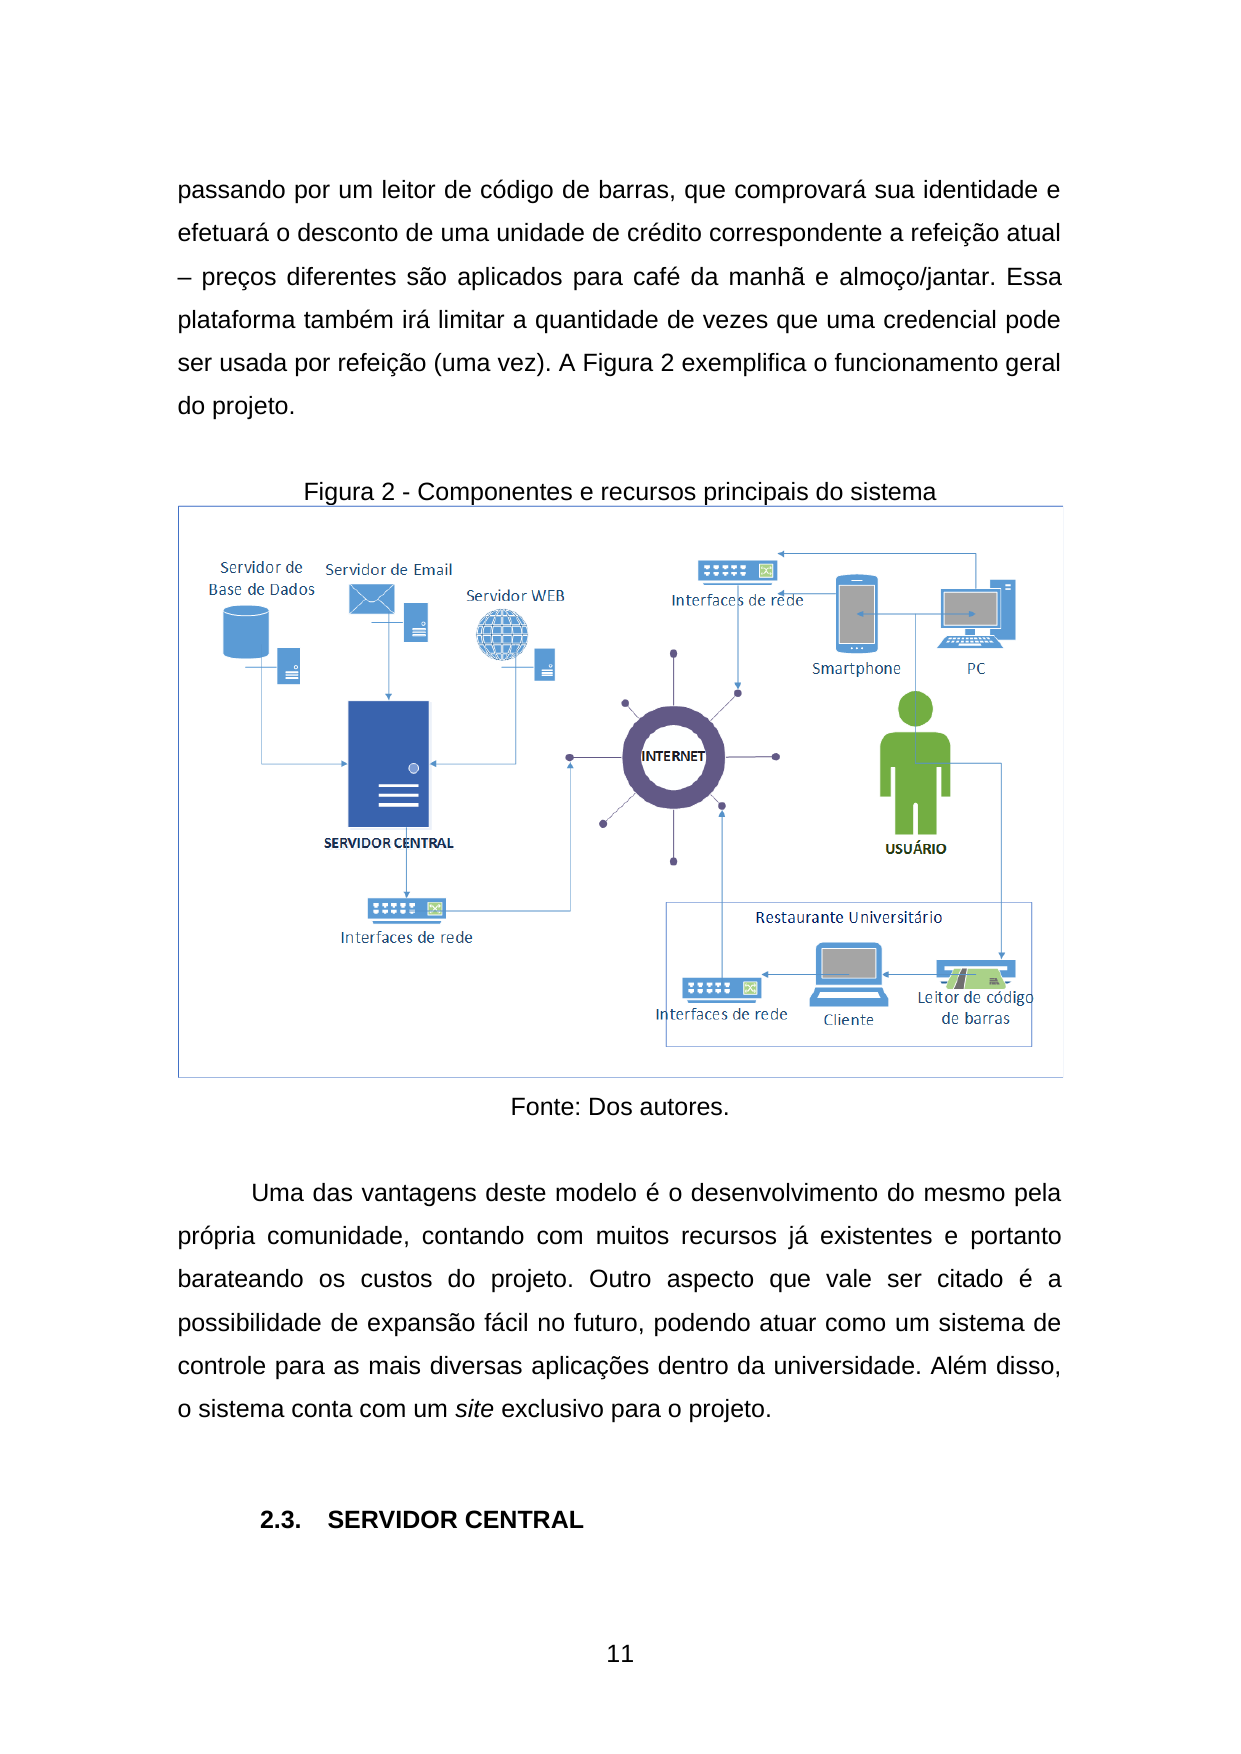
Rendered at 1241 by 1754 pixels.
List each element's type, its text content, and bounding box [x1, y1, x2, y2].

picture [177, 505, 1064, 1078]
text Figura 2 - Componentes e recursos principais do sistema [177, 477, 1063, 505]
subtitle Servidor Central [260, 1505, 1063, 1534]
text Fonte: Dos autores. [177, 1092, 1063, 1121]
text Uma das vantagens deste modelo é o desenvolvimento do mesmo pela própria comunidade, contando com muitos recursos já existentes e portanto barateando os custos do projeto. Outro aspecto que vale ser citado é a possibilidade de expansão fácil no futuro, podendo atuar como um sistema de controle para as mais diversas aplicações dentro da universidade. Além disso, o sistema conta com um site exclusivo para o projeto. [177, 1178, 1063, 1423]
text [177, 175, 1063, 419]
